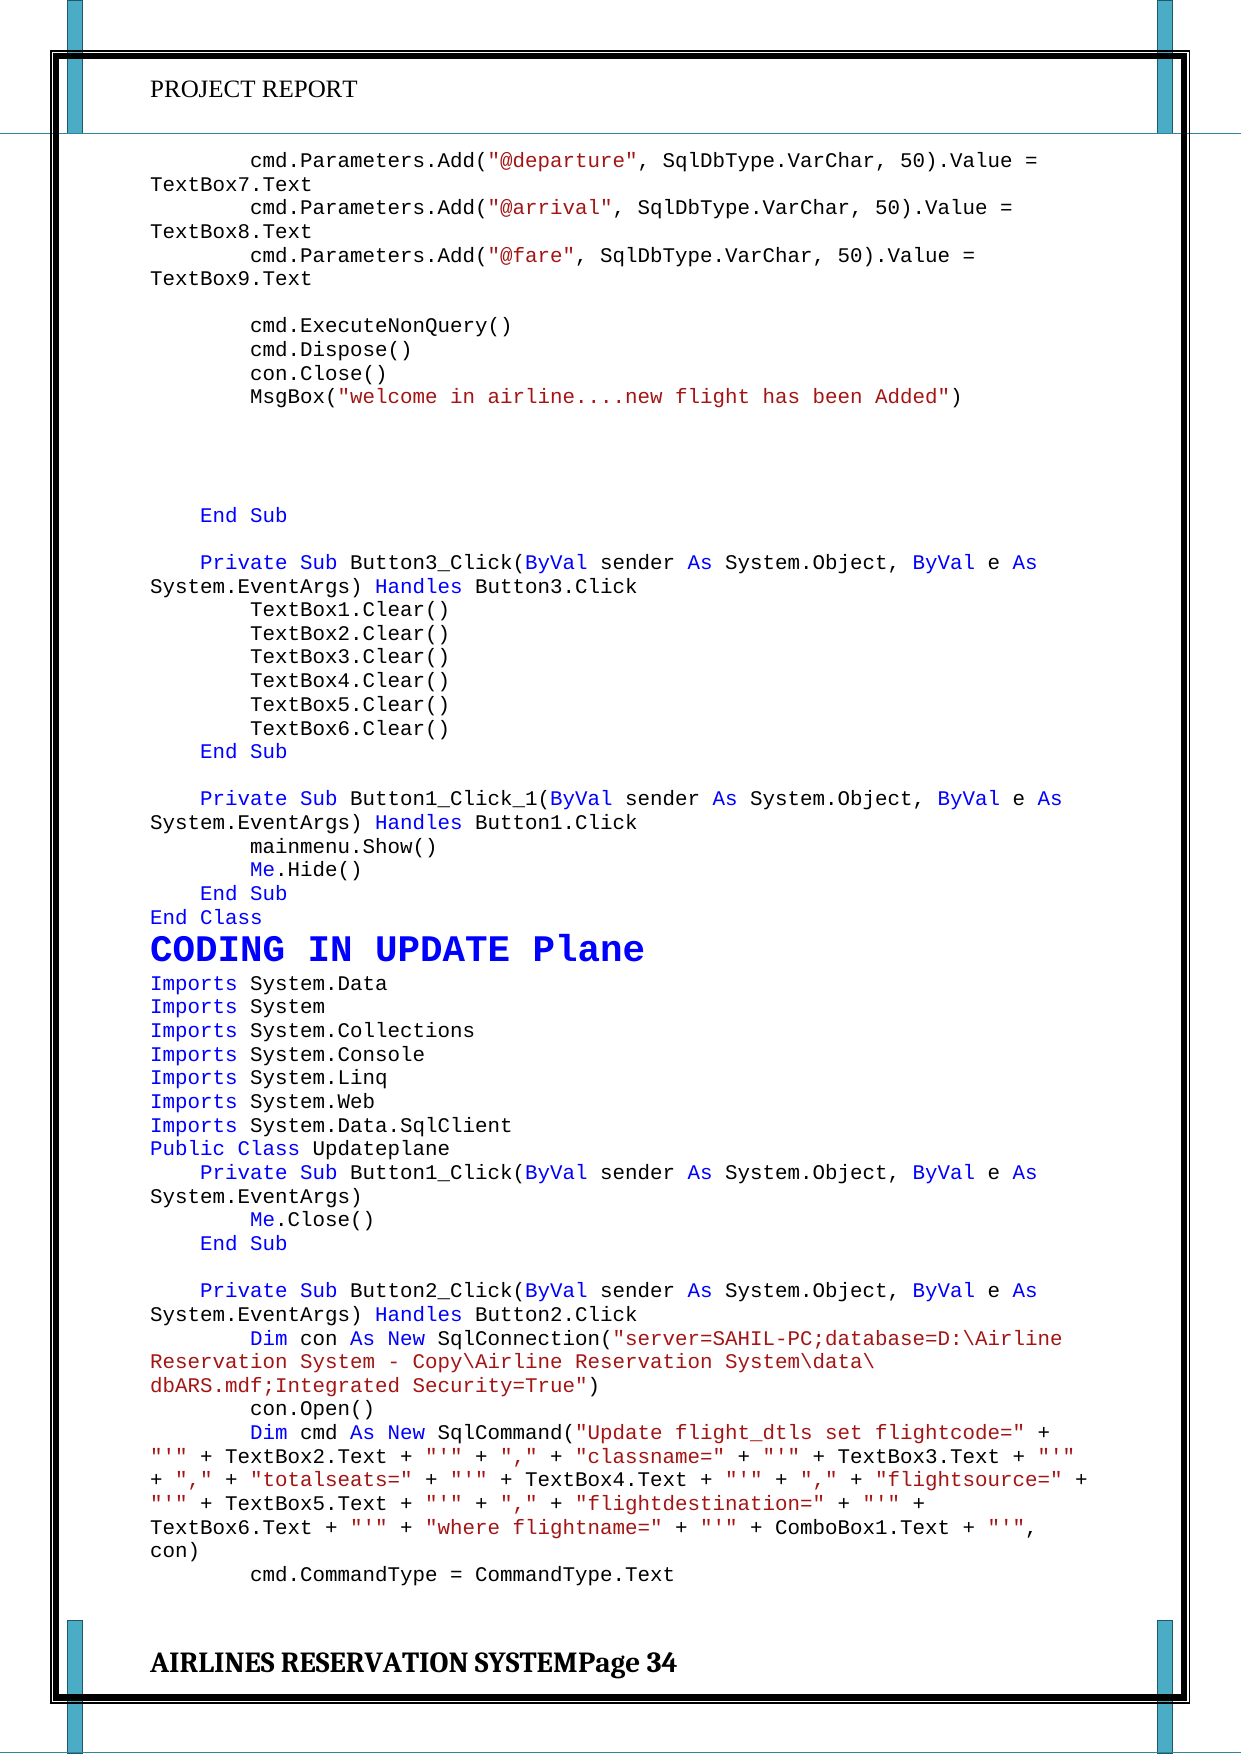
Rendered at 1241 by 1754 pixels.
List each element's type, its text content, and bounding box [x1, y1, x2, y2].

text con.Open() [150, 1398, 1090, 1422]
text cmd.CommandType = CommandType.Text [150, 1564, 1090, 1588]
text TextBox4.Clear() [150, 670, 1090, 694]
text TextBox3.Clear() [150, 647, 1090, 670]
text Me.Hide() [150, 859, 1090, 883]
text Imports System [150, 996, 1090, 1020]
text End Sub [150, 505, 1090, 528]
text Public Class Updateplane [150, 1138, 1090, 1162]
text cmd.ExecuteNonQuery() [150, 316, 1090, 339]
text Private Sub Button1_Click(ByVal sender As System.Object, ByVal e As System.EventArgs) [150, 1162, 1090, 1209]
text Imports System.Linq [150, 1067, 1090, 1091]
text cmd.Parameters.Add("@departure", SqlDbType.VarChar, 50).Value = TextBox7.Text [150, 150, 1090, 197]
text End Sub [150, 741, 1090, 765]
text Dim cmd As New SqlCommand("Update flight_dtls set flightcode=" + "'" + TextBox2.Text + "'" + "," + "classname=" + "'" + TextBox3.Text + "'" + "," + "totalseats=" + "'" + TextBox4.Text + "'" + "," + "flightsource=" + "'" + TextBox5.Text + "'" + "," + "flightdestination=" + "'" + TextBox6.Text + "'" + "where flightname=" + "'" + ComboBox1.Text + "'", con) [150, 1422, 1090, 1564]
text Private Sub Button1_Click_1(ByVal sender As System.Object, ByVal e As System.EventArgs) Handles Button1.Click [150, 788, 1090, 836]
text TextBox6.Clear() [150, 717, 1090, 741]
text Imports System.Collections [150, 1020, 1090, 1044]
text Imports System.Console [150, 1044, 1090, 1067]
text Private Sub Button3_Click(ByVal sender As System.Object, ByVal e As System.EventArgs) Handles Button3.Click [150, 552, 1090, 599]
text Imports System.Web [150, 1091, 1090, 1115]
text Private Sub Button2_Click(ByVal sender As System.Object, ByVal e As System.EventArgs) Handles Button2.Click [150, 1280, 1090, 1327]
text MsgBox("welcome in airline....new flight has been Added") [150, 386, 1090, 410]
text cmd.Dispose() [150, 339, 1090, 363]
text TextBox5.Clear() [150, 694, 1090, 717]
text TextBox1.Clear() [150, 599, 1090, 623]
text Me.Close() [150, 1209, 1090, 1233]
text cmd.Parameters.Add("@fare", SqlDbType.VarChar, 50).Value = TextBox9.Text [150, 244, 1090, 292]
text TextBox2.Clear() [150, 623, 1090, 647]
text mainmenu.Show() [150, 836, 1090, 859]
text con.Close() [150, 363, 1090, 386]
text Imports System.Data [150, 973, 1090, 996]
text CODING IN UPDATE Plane [150, 930, 1090, 973]
text cmd.Parameters.Add("@arrival", SqlDbType.VarChar, 50).Value = TextBox8.Text [150, 197, 1090, 244]
text End Sub [150, 1233, 1090, 1257]
text Imports System.Data.SqlClient [150, 1115, 1090, 1138]
text End Sub [150, 883, 1090, 907]
text End Class [150, 907, 1090, 930]
